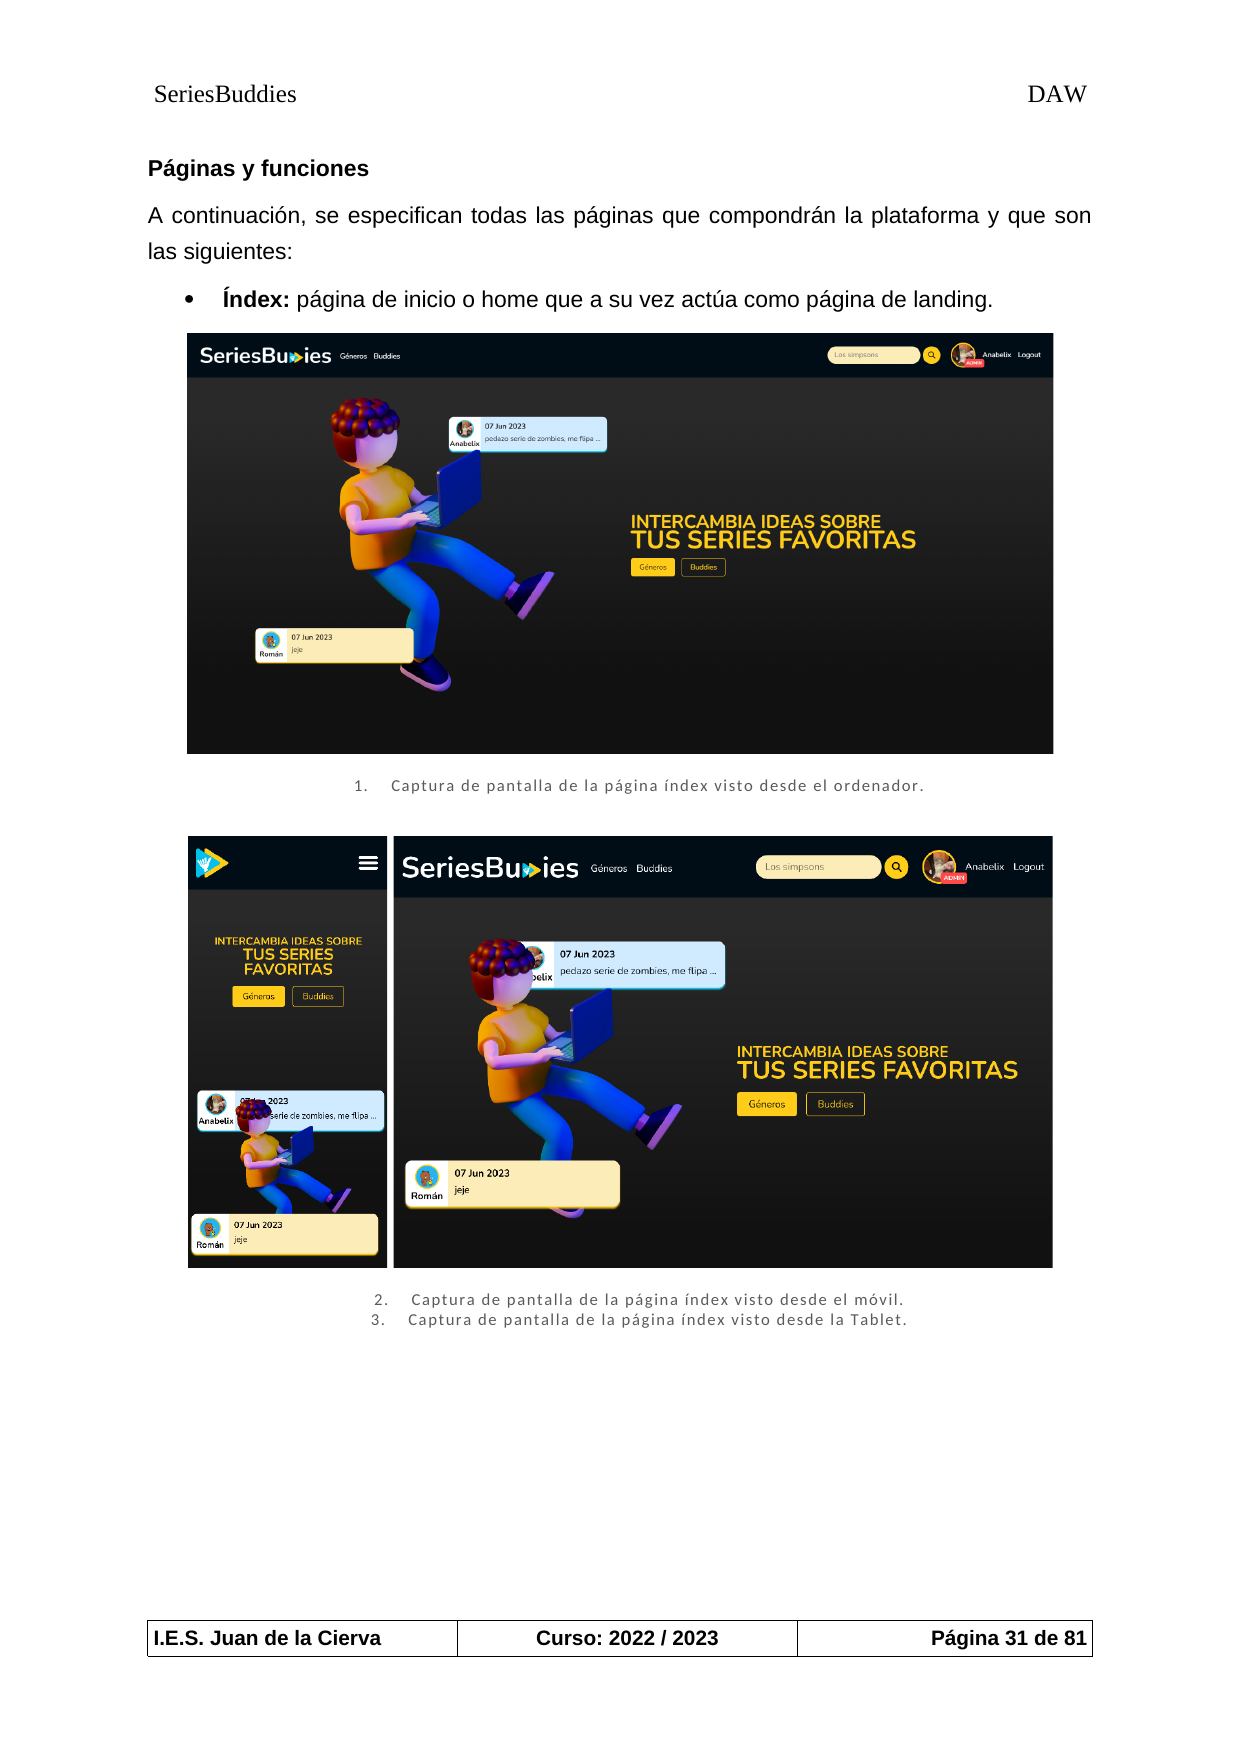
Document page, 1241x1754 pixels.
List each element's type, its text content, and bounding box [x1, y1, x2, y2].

list Índex: página de inicio o home que a su vez actúa como página de landing. [185, 286, 1093, 312]
subtitle Captura de pantalla de la página índex visto desde la Tablet. [185, 1309, 1093, 1330]
picture [393, 836, 1053, 1268]
text Páginas y funciones [148, 154, 1093, 181]
picture [188, 836, 388, 1268]
picture [187, 333, 1054, 754]
subtitle Captura de pantalla de la página índex visto desde el ordenador. [185, 776, 1093, 796]
subtitle Captura de pantalla de la página índex visto desde el móvil. [185, 1289, 1093, 1309]
text A continuación, se especifican todas las páginas que compondrán la plataforma y que son las siguientes: [148, 202, 1093, 264]
